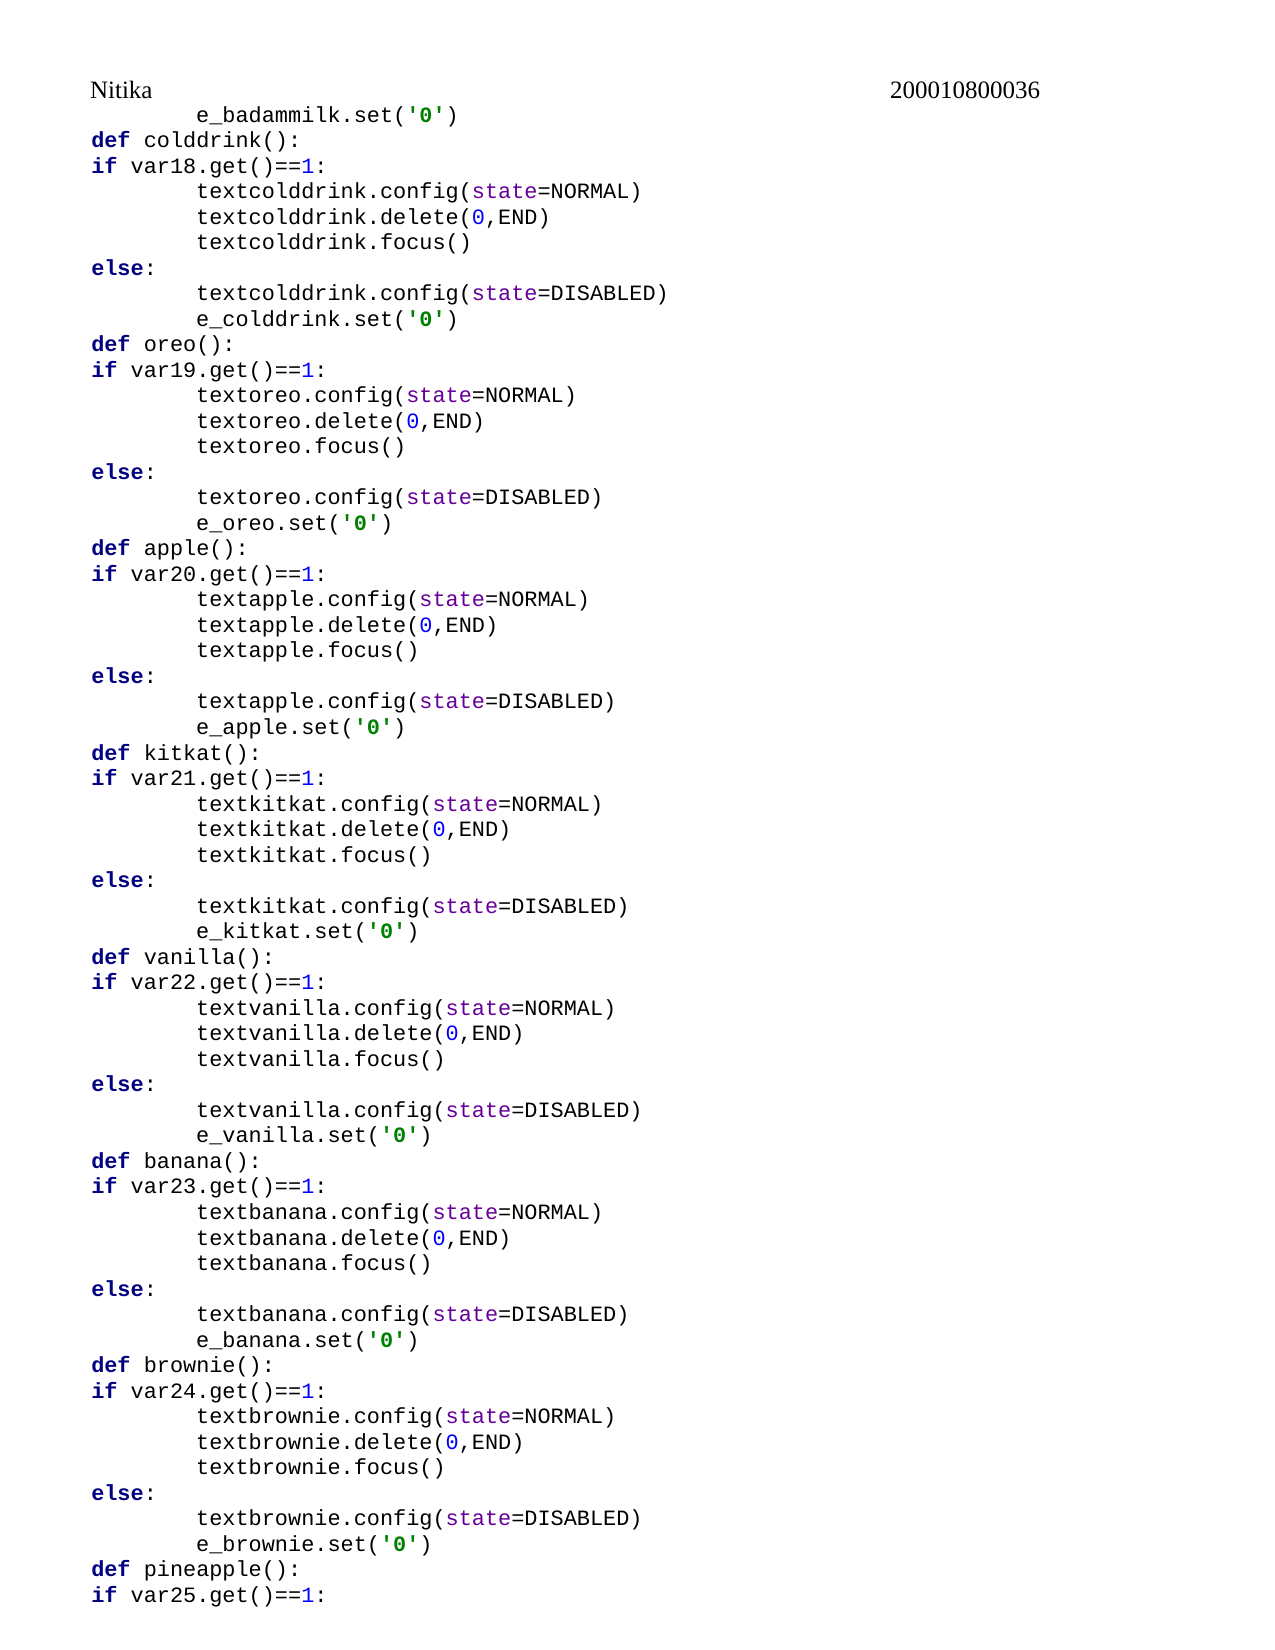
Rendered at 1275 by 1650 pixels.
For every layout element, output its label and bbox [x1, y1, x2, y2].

text [90, 104, 1134, 1609]
